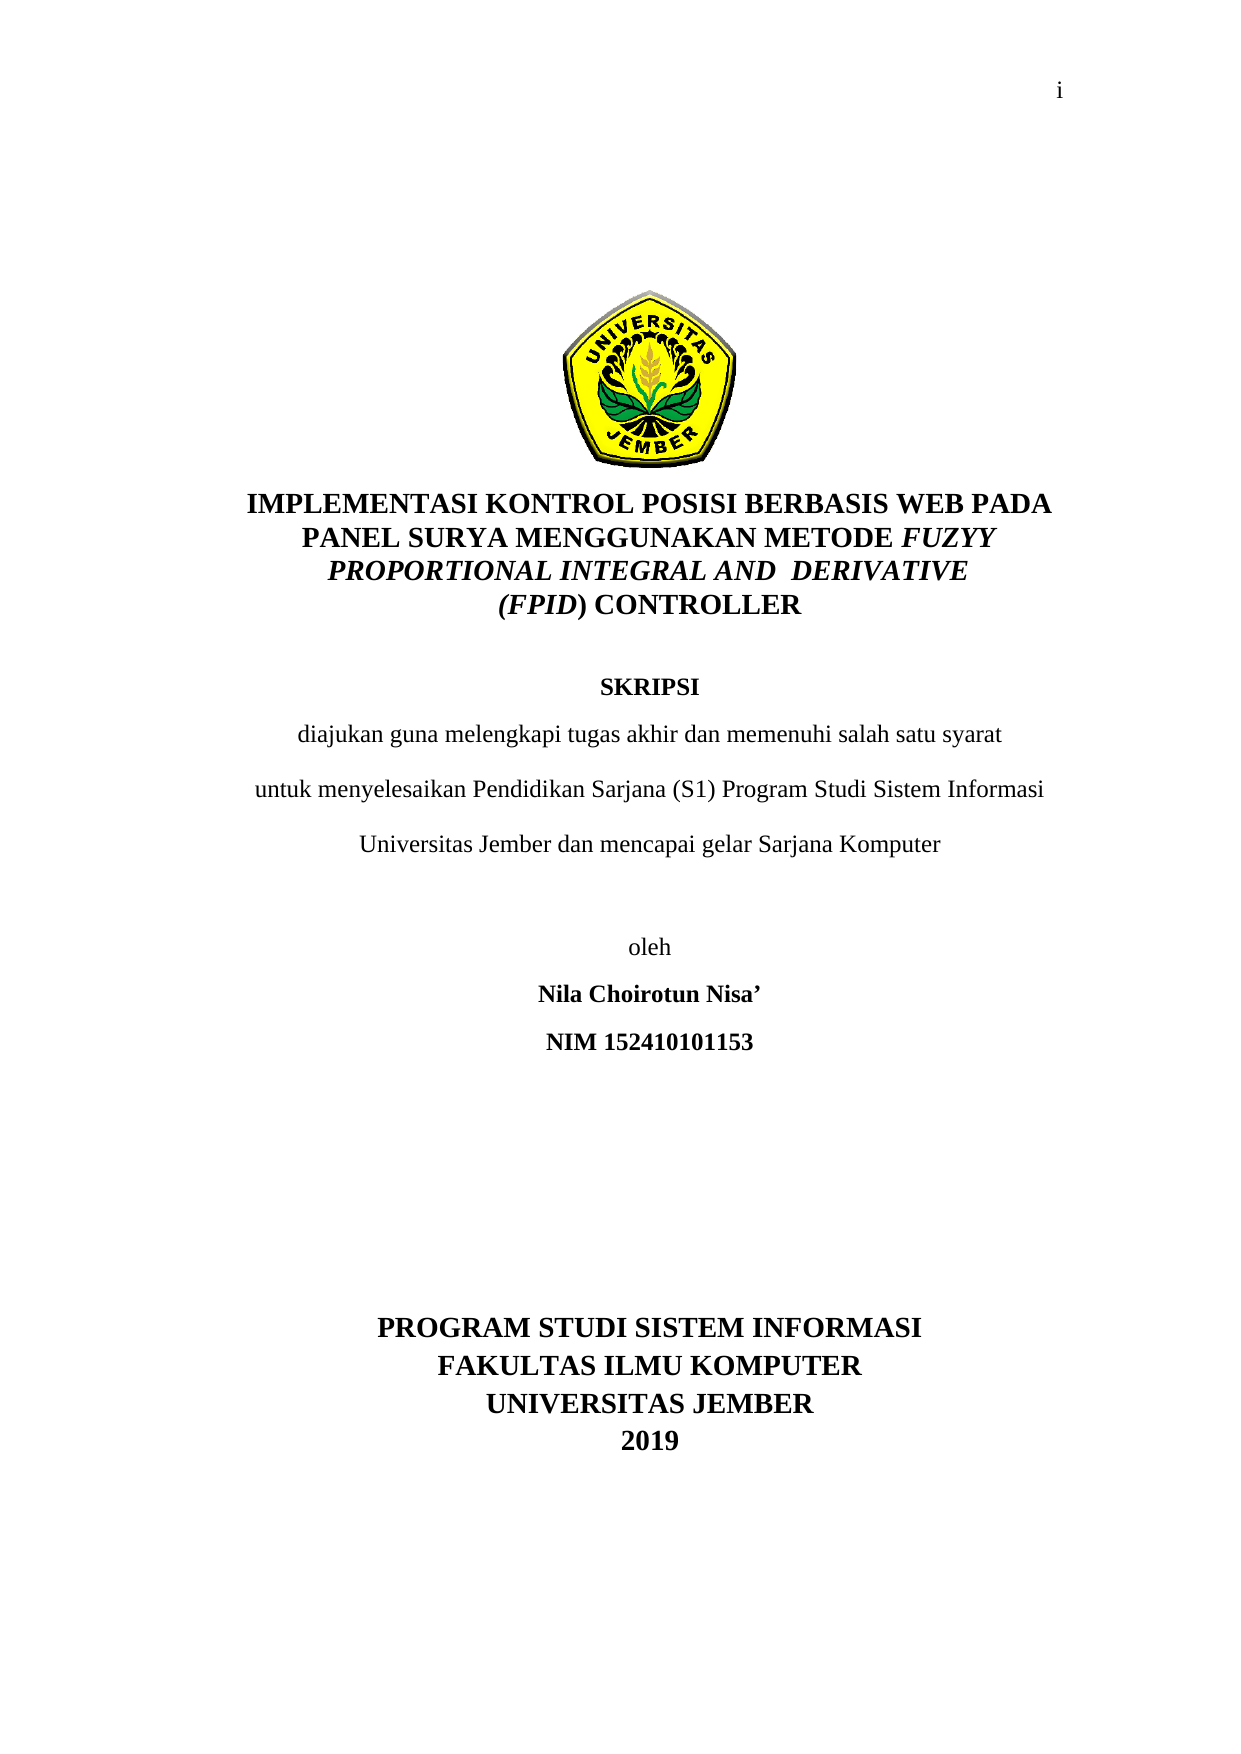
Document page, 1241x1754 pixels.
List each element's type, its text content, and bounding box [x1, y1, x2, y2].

text untuk menyelesaikan Pendidikan Sarjana (S1) Program Studi Sistem Informasi [236, 774, 1063, 803]
text SKRIPSI [236, 672, 1063, 701]
text FAKULTAS ILMU KOMPUTER [236, 1348, 1063, 1382]
text NIM 152410101153 [236, 1027, 1063, 1055]
text Nila Choirotun Nisa’ [236, 979, 1063, 1008]
picture [562, 290, 737, 468]
text Universitas Jember dan mencapai gelar Sarjana Komputer [236, 829, 1063, 858]
text diajukan guna melengkapi tugas akhir dan memenuhi salah satu syarat [236, 719, 1063, 748]
text IMPLEMENTASI KONTROL POSISI BERBASIS WEB PADA PANEL SURYA MENGGUNAKAN METODE FUZYY PROPORTIONAL INTEGRAL AND DERIVATIVE (FPID) CONTROLLER [236, 486, 1063, 621]
text 2019 [236, 1423, 1063, 1457]
text UNIVERSITAS JEMBER [236, 1386, 1063, 1419]
text oleh [236, 932, 1063, 961]
text PROGRAM STUDI SISTEM INFORMASI [236, 1310, 1063, 1344]
